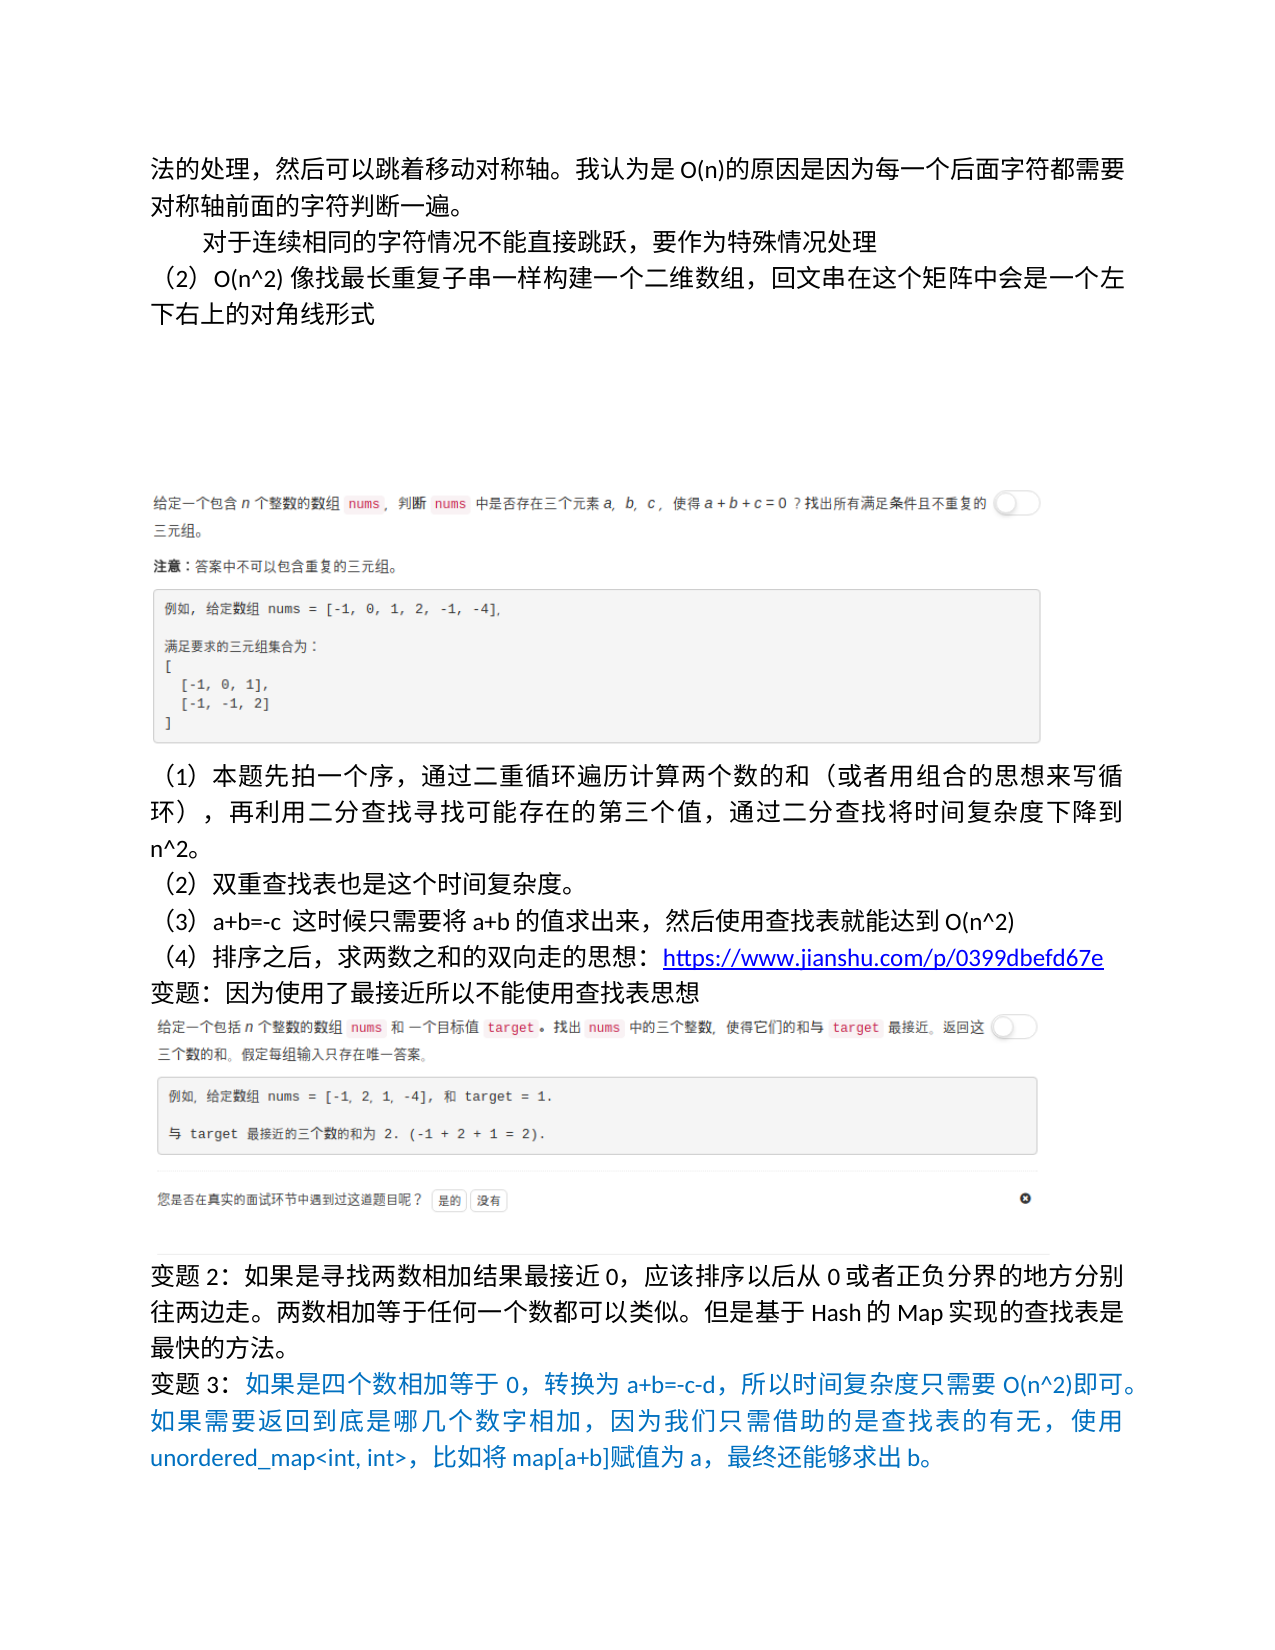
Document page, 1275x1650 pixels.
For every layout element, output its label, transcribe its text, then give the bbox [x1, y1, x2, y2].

list 双重查找表也是这个时间复杂度。 [150, 865, 1125, 901]
list a+b=-c 这时候只需要将a+b的值求出来，然后使用查找表就能达到O(n^2) [150, 901, 1125, 937]
list 排序之后，求两数之和的双向走的思想：https://www.jianshu.com/p/0399dbefd67e [150, 937, 1125, 973]
list 对于连续相同的字符情况不能直接跳跃，要作为特殊情况处理 [150, 222, 1125, 259]
list （2）O(n^2) 像找最长重复子串一样构建一个二维数组，回文串在这个矩阵中会是一个左下右上的对角线形式 [150, 259, 1125, 331]
list 变题3：如果是四个数相加等于0，转换为a+b=-c-d，所以时间复杂度只需要O(n^2)即可。如果需要返回到底是哪几个数字相加，因为我们只需借助的是查找表的有无，使用unordered_map<int, int>，比如将map[a+b]赋值为a，最终还能够求出b。 [150, 1365, 1125, 1473]
picture [150, 483, 1050, 756]
list 变题2：如果是寻找两数相加结果最接近0，应该排序以后从0或者正负分界的地方分别往两边走。两数相加等于任何一个数都可以类似。但是基于Hash的Map实现的查找表是最快的方法。 [150, 1256, 1125, 1365]
picture [150, 1009, 1050, 1256]
list 变题：因为使用了最接近所以不能使用查找表思想 [150, 973, 1125, 1010]
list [150, 150, 1125, 222]
list 本题先拍一个序，通过二重循环遍历计算两个数的和（或者用组合的思想来写循环），再利用二分查找寻找可能存在的第三个值，通过二分查找将时间复杂度下降到n^2。 [150, 756, 1125, 865]
